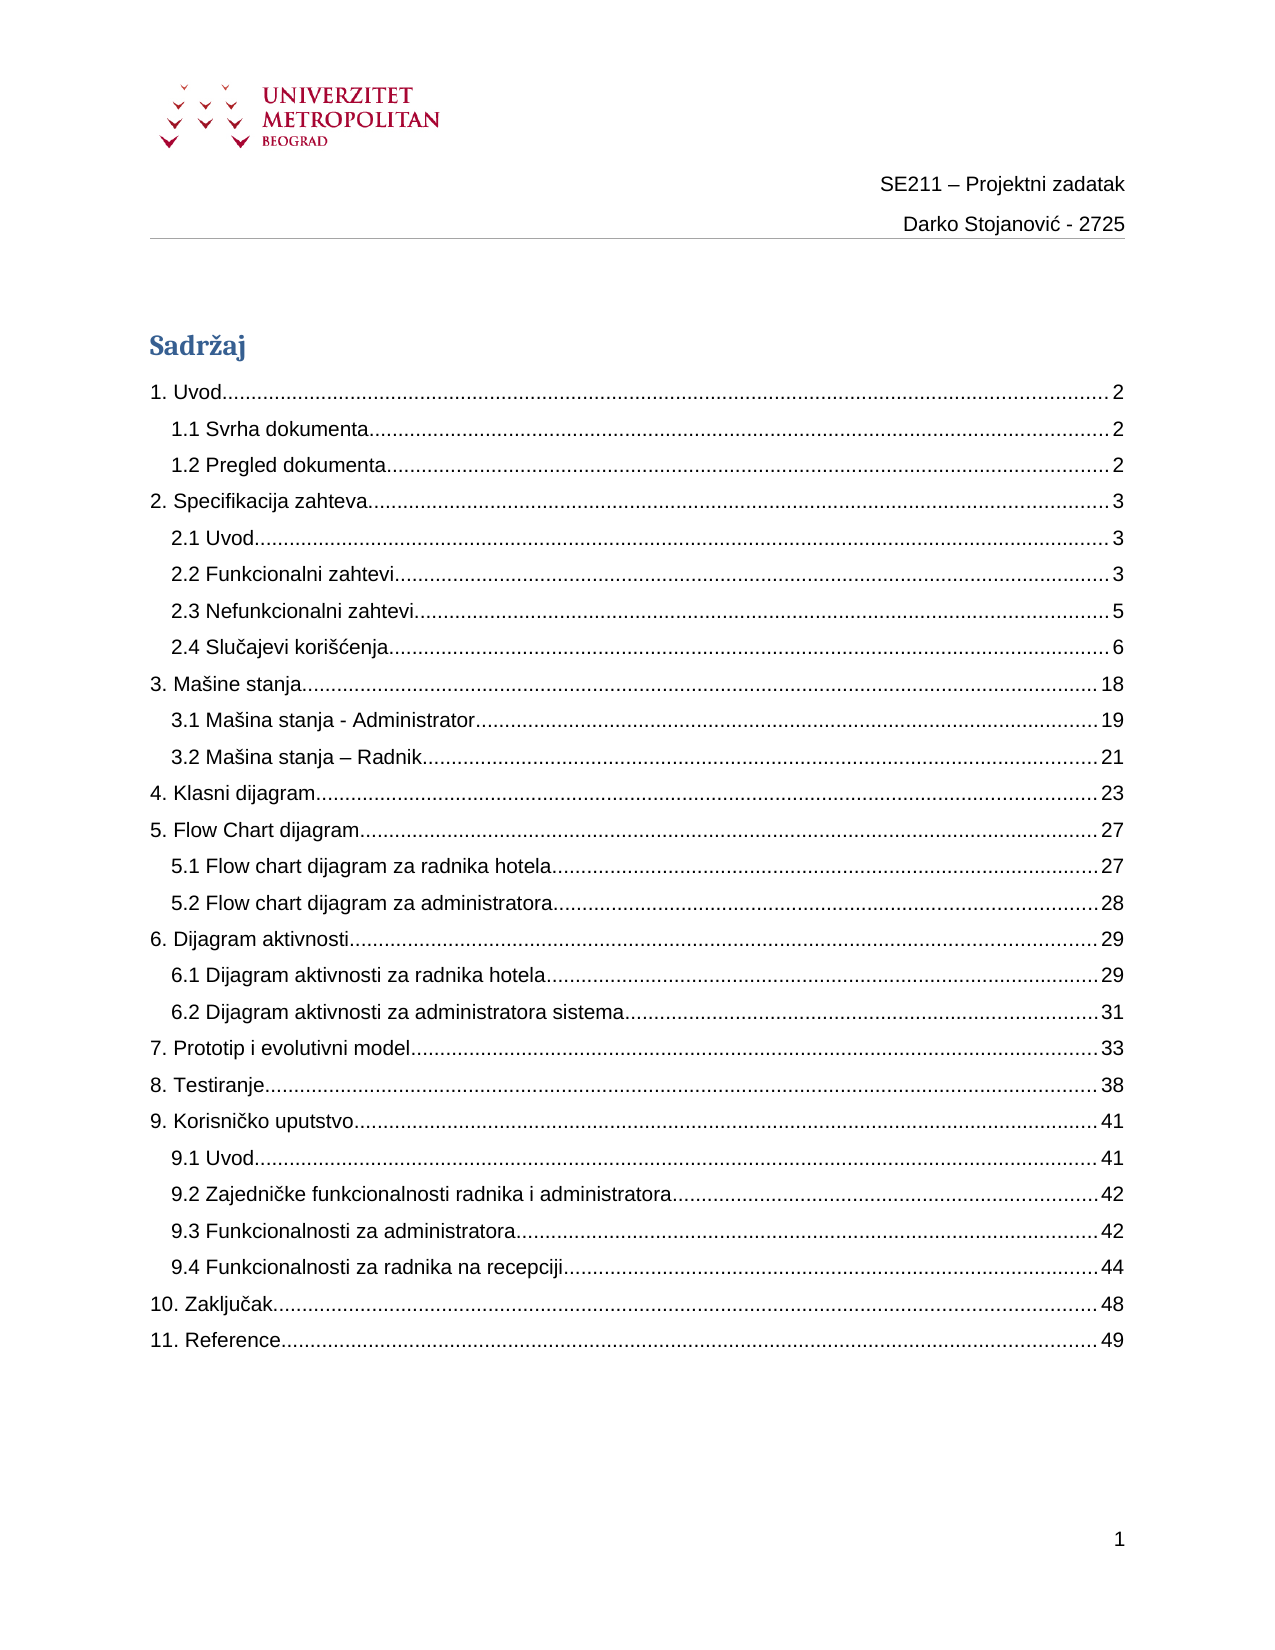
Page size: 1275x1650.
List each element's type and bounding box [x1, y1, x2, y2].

picture [150, 75, 449, 156]
